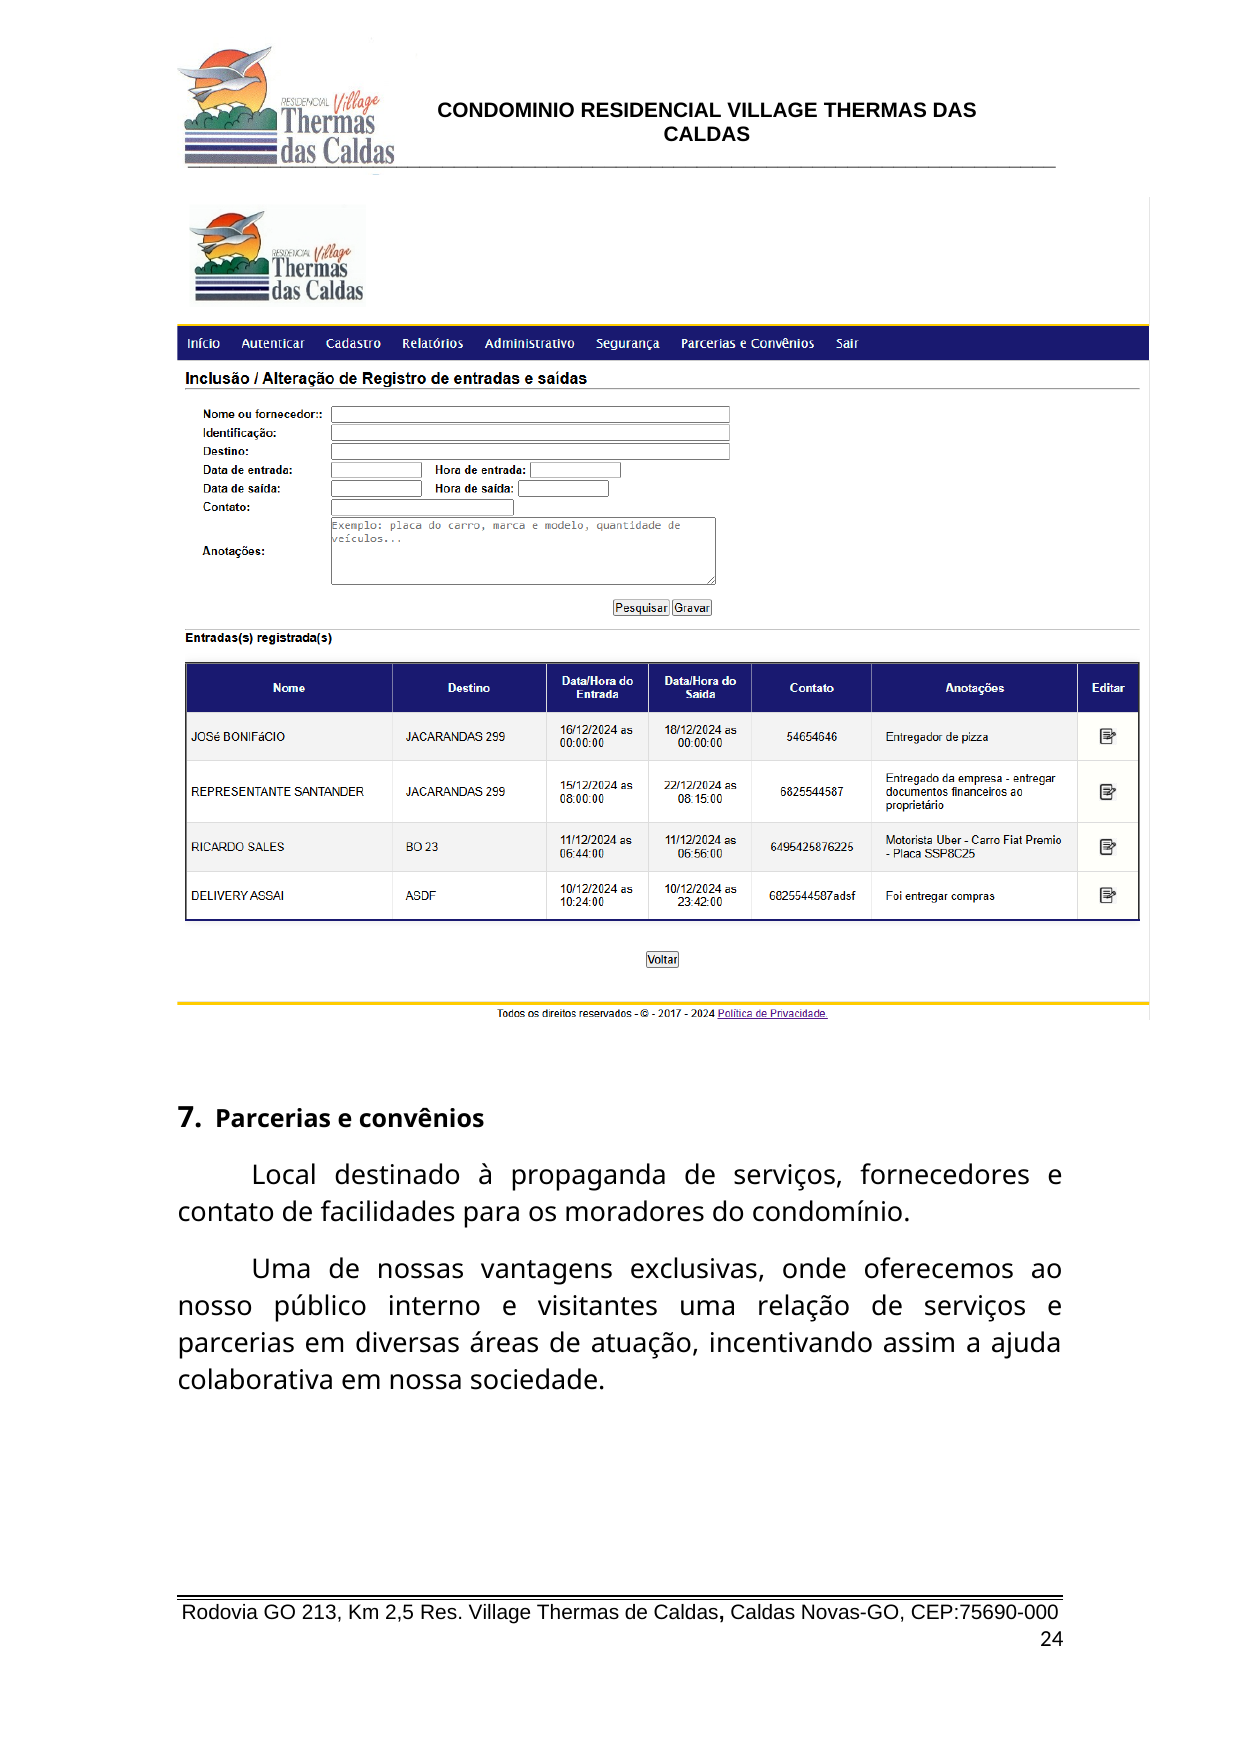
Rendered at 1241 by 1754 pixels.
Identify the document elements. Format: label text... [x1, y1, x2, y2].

picture [177, 197, 1168, 1020]
text Uma de nossas vantagens exclusivas, onde oferecemos ao nosso público interno e visitantes uma relação de serviços e parcerias em diversas áreas de atuação, incentivando assim a ajuda colaborativa em nossa sociedade. [177, 1249, 1063, 1397]
list Parcerias e convênios [177, 1096, 1063, 1136]
picture [177, 37, 418, 175]
text Local destinado à propaganda de serviços, fornecedores e contato de facilidades para os moradores do condomínio. [177, 1156, 1063, 1229]
